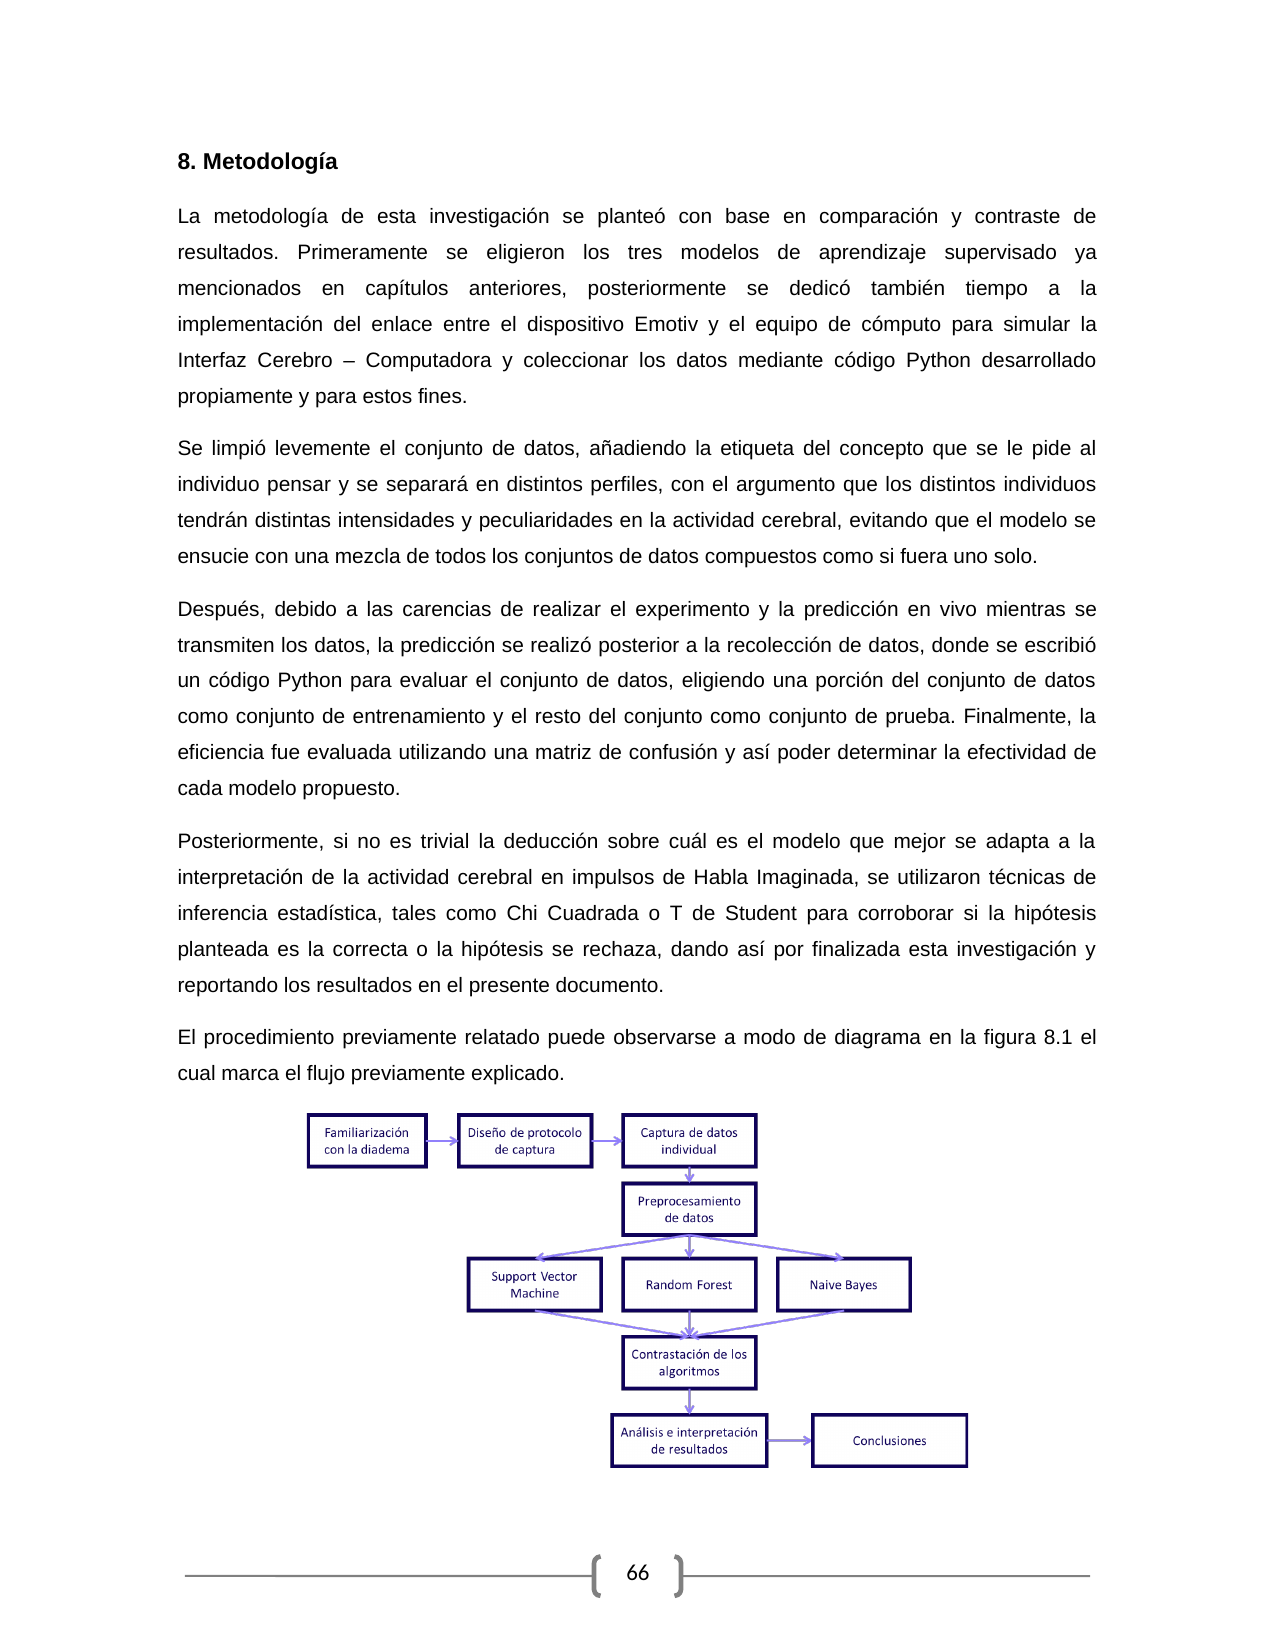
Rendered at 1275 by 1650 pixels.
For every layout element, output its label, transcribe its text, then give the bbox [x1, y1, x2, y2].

text El procedimiento previamente relatado puede observarse a modo de diagrama en la figura 8.1 el cual marca el flujo previamente explicado. [177, 1025, 1098, 1085]
text Se limpió levemente el conjunto de datos, añadiendo la etiqueta del concepto que se le pide al individuo pensar y se separará en distintos perfiles, con el argumento que los distintos individuos tendrán distintas intensidades y peculiaridades en la actividad cerebral, evitando que el modelo se ensucie con una mezcla de todos los conjuntos de datos compuestos como si fuera uno solo. [177, 436, 1098, 568]
text Posteriormente, si no es trivial la deducción sobre cuál es el modelo que mejor se adapta a la interpretación de la actividad cerebral en impulsos de Habla Imaginada, se utilizaron técnicas de inferencia estadística, tales como Chi Cuadrada o T de Student para corroborar si la hipótesis planteada es la correcta o la hipótesis se rechaza, dando así por finalizada esta investigación y reportando los resultados en el presente documento. [177, 829, 1098, 996]
text Después, debido a las carencias de realizar el experimento y la predicción en vivo mientras se transmiten los datos, la predicción se realizó posterior a la recolección de datos, donde se escribió un código Python para evaluar el conjunto de datos, eligiendo una porción del conjunto de datos como conjunto de entrenamiento y el resto del conjunto como conjunto de prueba. Finalmente, la eficiencia fue evaluada utilizando una matriz de confusión y así poder determinar la efectividad de cada modelo propuesto. [177, 596, 1098, 800]
picture [306, 1113, 969, 1468]
text 8. Metodología [177, 148, 1098, 174]
text La metodología de esta investigación se planteó con base en comparación y contraste de resultados. Primeramente se eligieron los tres modelos de aprendizaje supervisado ya mencionados en capítulos anteriores, posteriormente se dedicó también tiempo a la implementación del enlace entre el dispositivo Emotiv y el equipo de cómputo para simular la Interfaz Cerebro – Computadora y coleccionar los datos mediante código Python desarrollado propiamente y para estos fines. [177, 204, 1098, 407]
